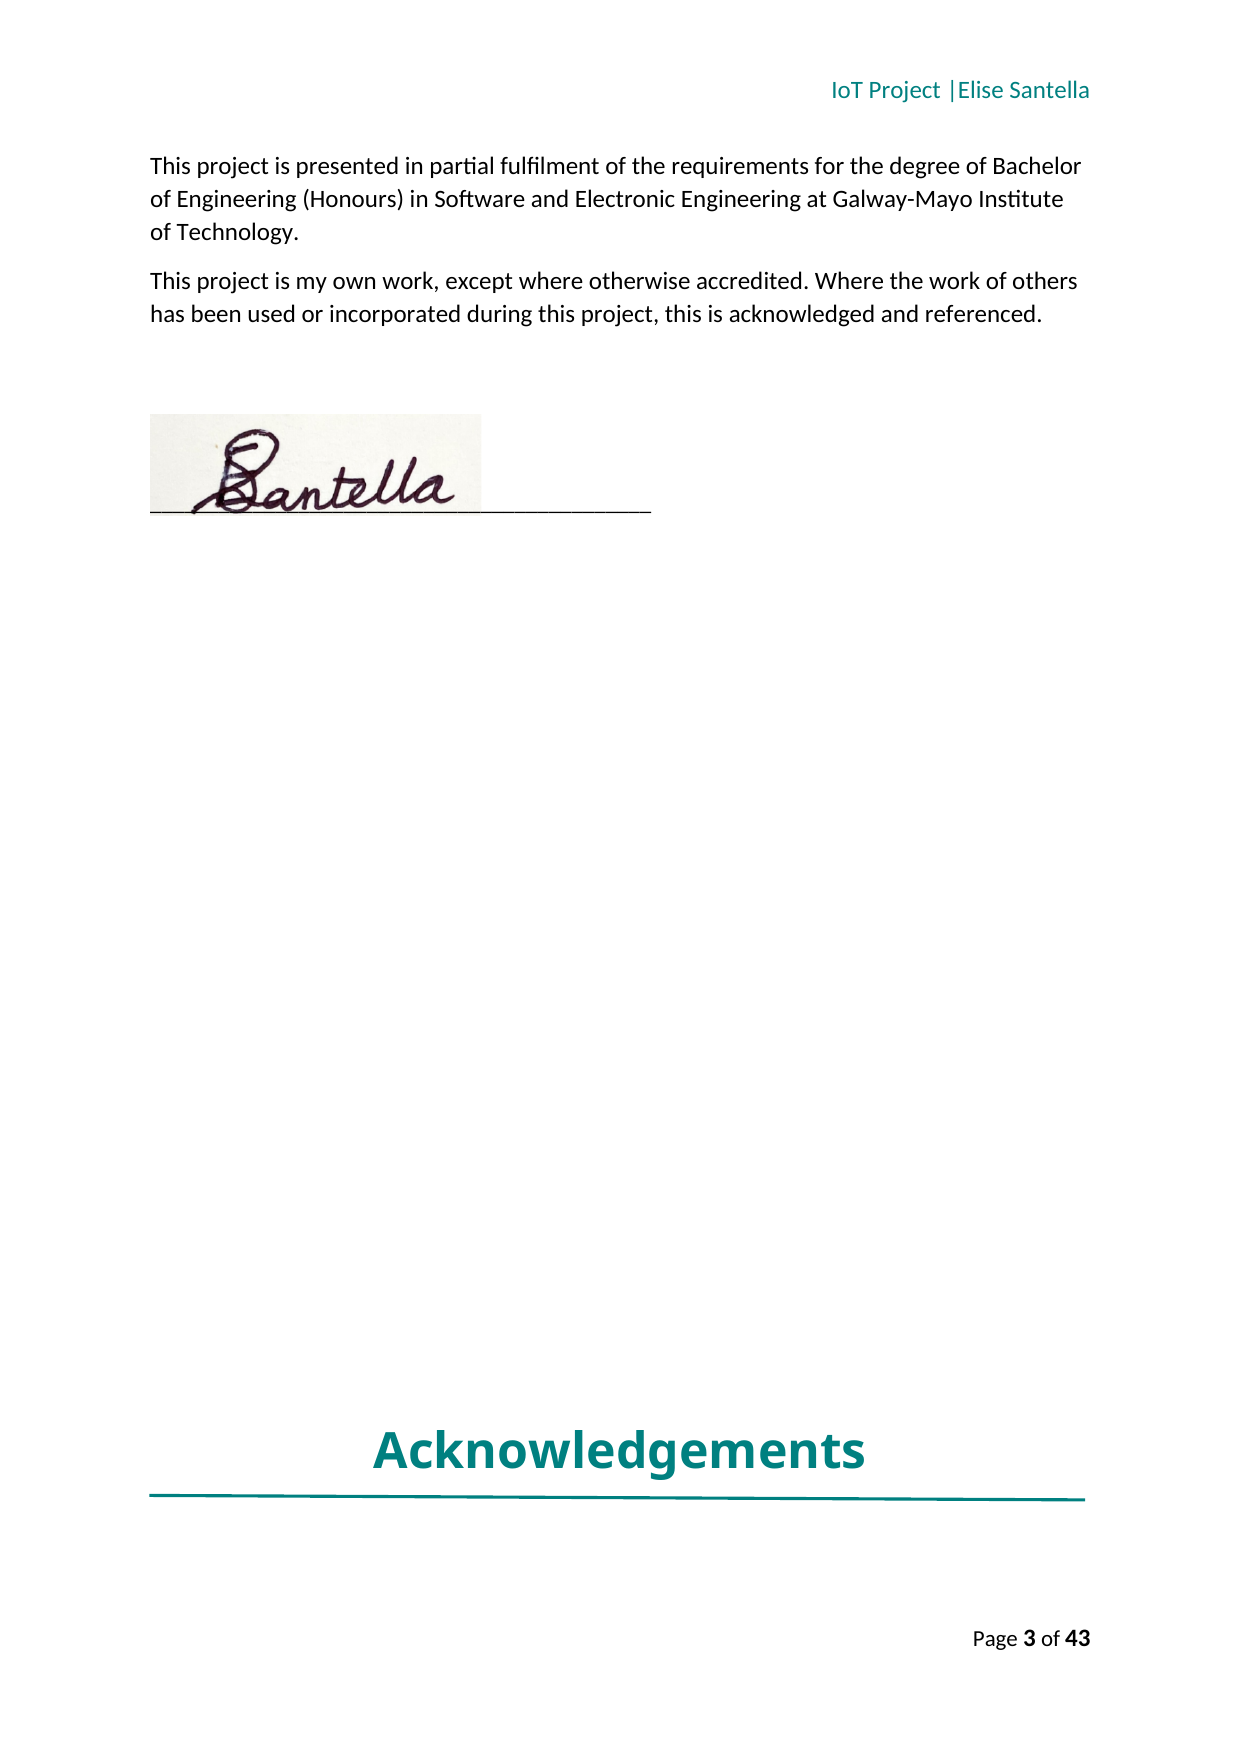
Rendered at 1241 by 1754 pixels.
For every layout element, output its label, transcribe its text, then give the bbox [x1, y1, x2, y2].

text This project is presented in partial fulfilment of the requirements for the degree of Bachelor of Engineering (Honours) in Software and Electronic Engineering at Galway-Mayo Institute of Technology. [150, 150, 1090, 246]
text ____________________________________________ [150, 488, 1090, 517]
text Acknowledgements [150, 1415, 1090, 1483]
text This project is my own work, except where otherwise accredited. Where the work of others has been used or incorporated during this project, this is acknowledged and referenced. [150, 265, 1090, 329]
picture [150, 414, 482, 488]
